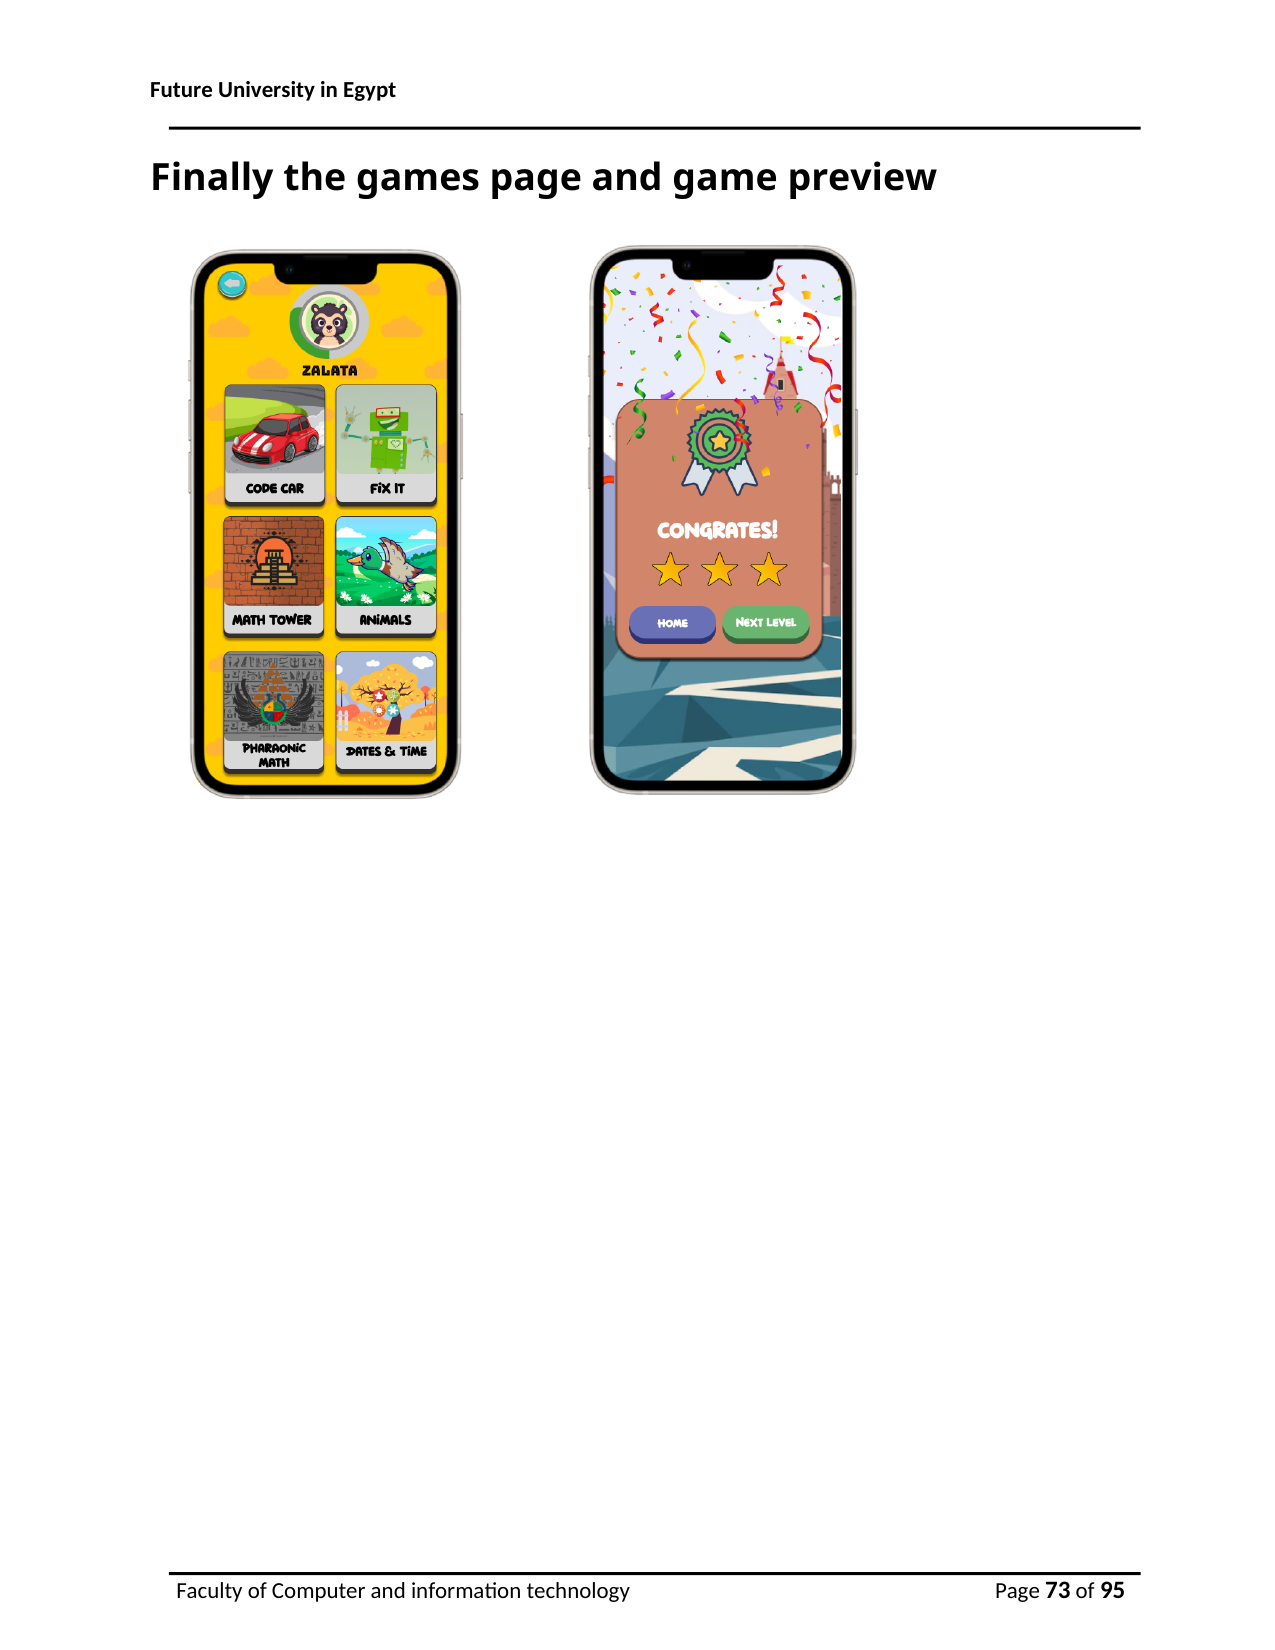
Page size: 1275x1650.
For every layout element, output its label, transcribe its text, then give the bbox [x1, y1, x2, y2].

picture [150, 202, 1028, 865]
